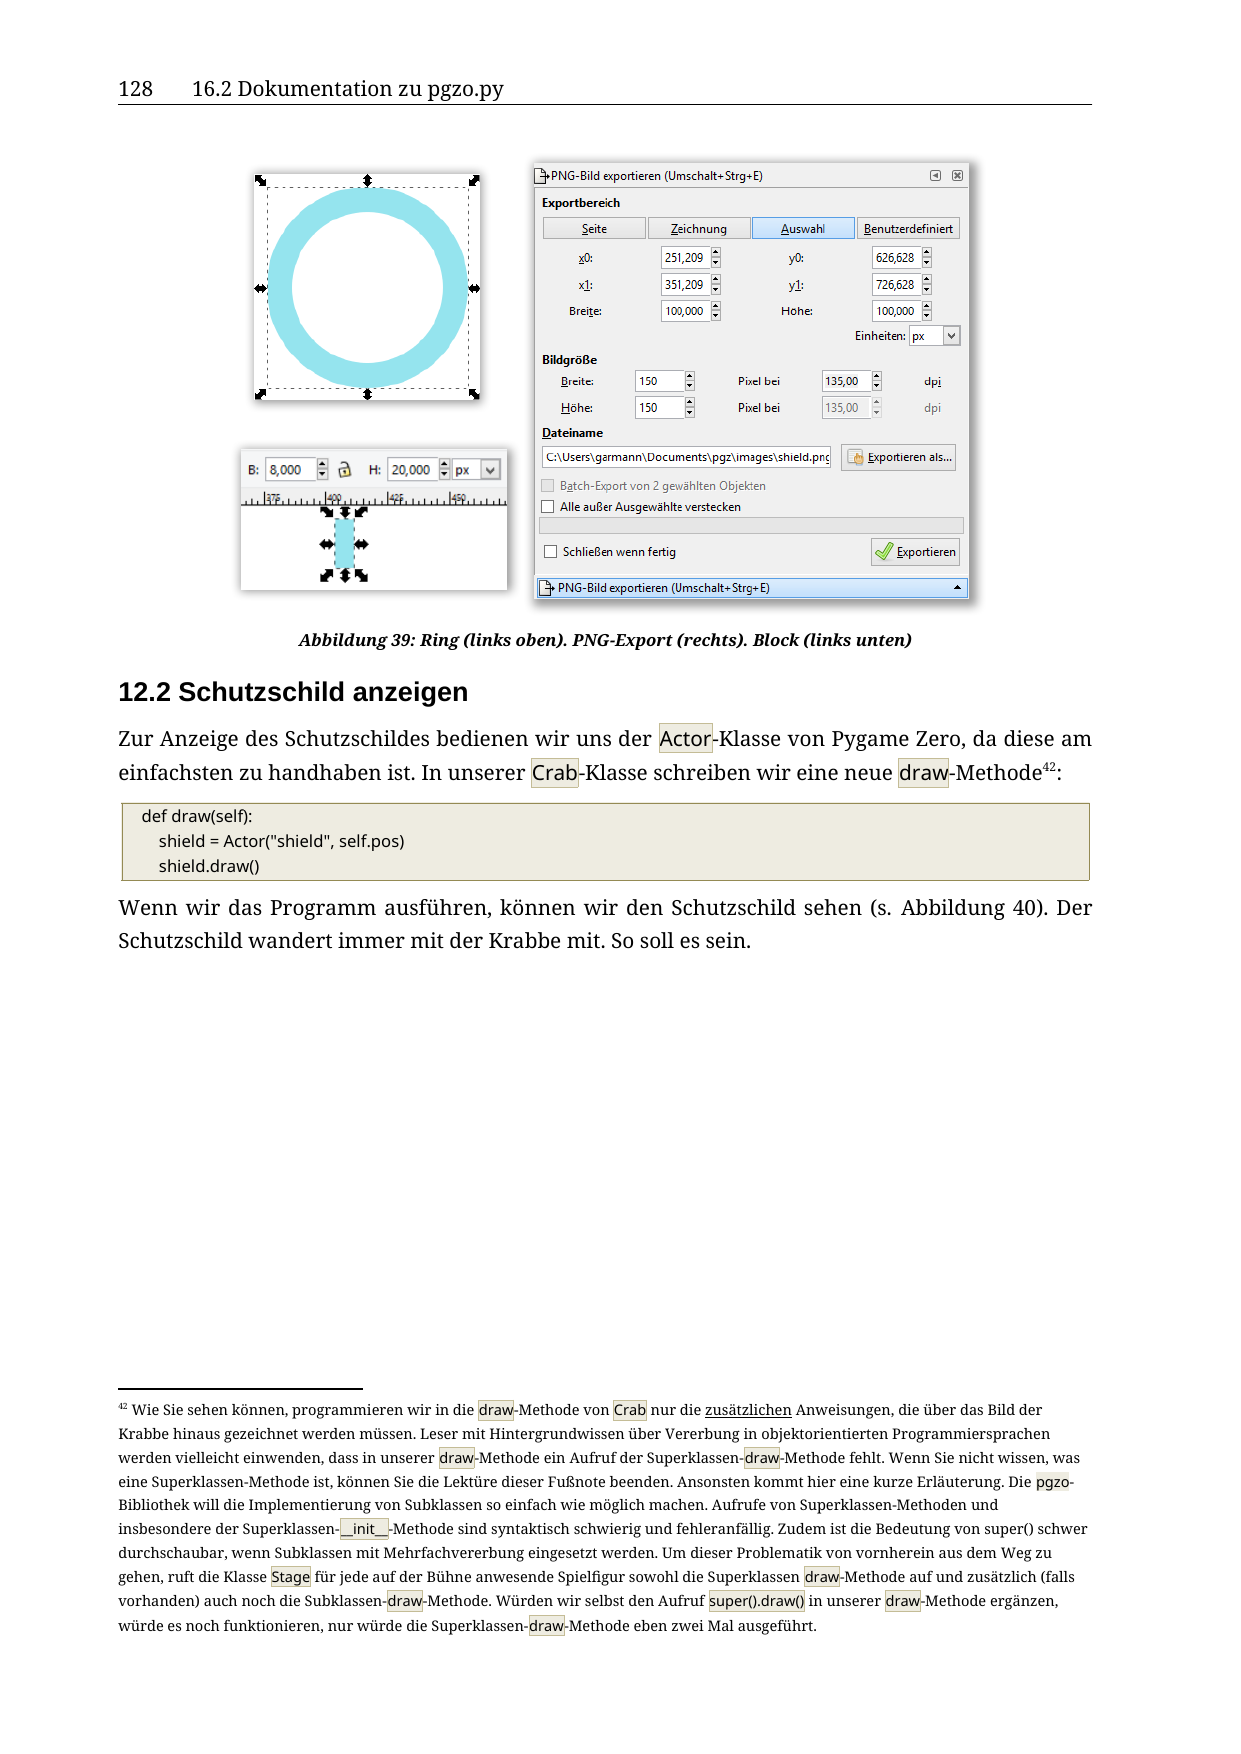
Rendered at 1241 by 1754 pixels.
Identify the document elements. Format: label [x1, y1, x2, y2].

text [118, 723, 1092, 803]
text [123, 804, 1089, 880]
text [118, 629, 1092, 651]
picture [534, 163, 969, 599]
picture [254, 174, 480, 400]
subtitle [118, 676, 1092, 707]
picture [241, 449, 507, 590]
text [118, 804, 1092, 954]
